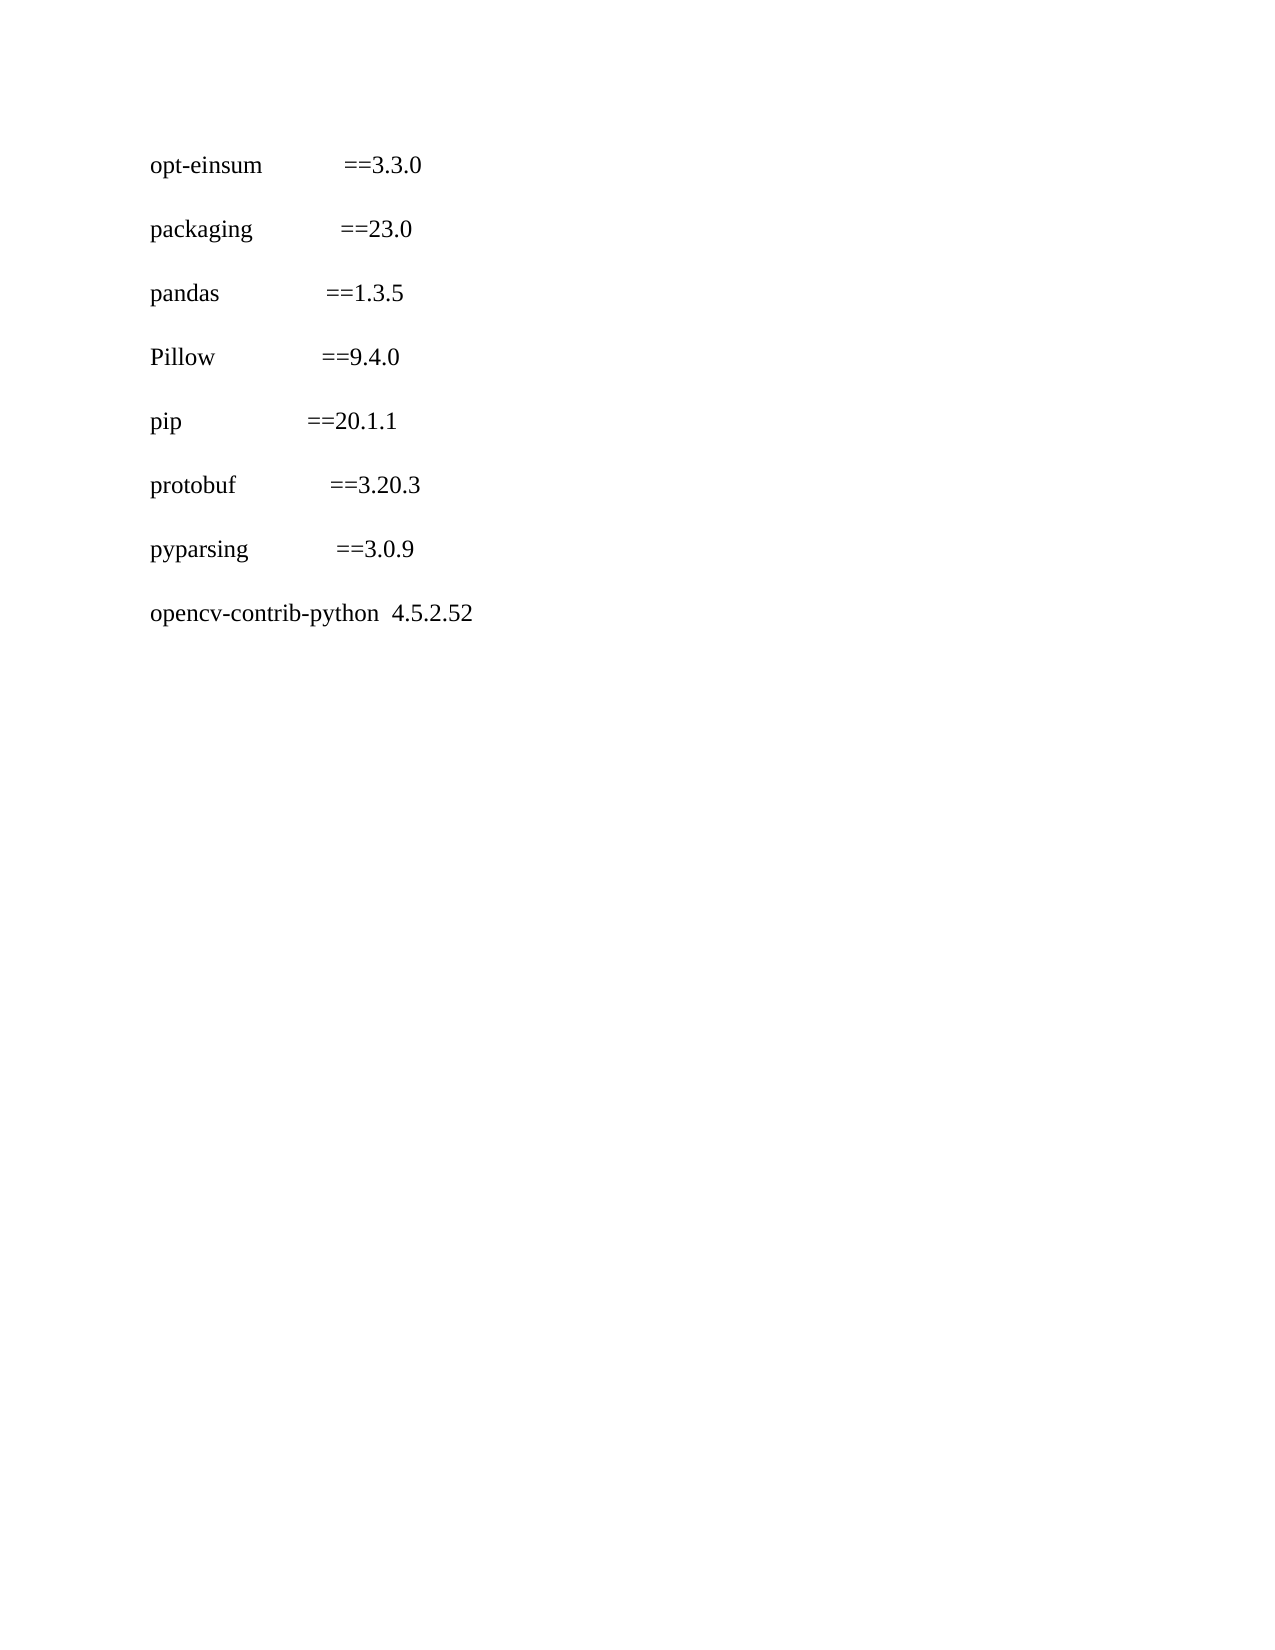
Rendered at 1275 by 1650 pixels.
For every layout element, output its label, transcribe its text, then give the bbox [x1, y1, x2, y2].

text packaging ==23.0 [150, 214, 1125, 243]
text opt-einsum ==3.3.0 [150, 150, 1125, 179]
text Pillow ==9.4.0 [150, 342, 1125, 371]
text pyparsing ==3.0.9 [150, 534, 1125, 562]
text pandas ==1.3.5 [150, 278, 1125, 307]
text pip ==20.1.1 [150, 406, 1125, 434]
text protobuf ==3.20.3 [150, 470, 1125, 498]
text opencv-contrib-python 4.5.2.52 [150, 598, 1125, 626]
